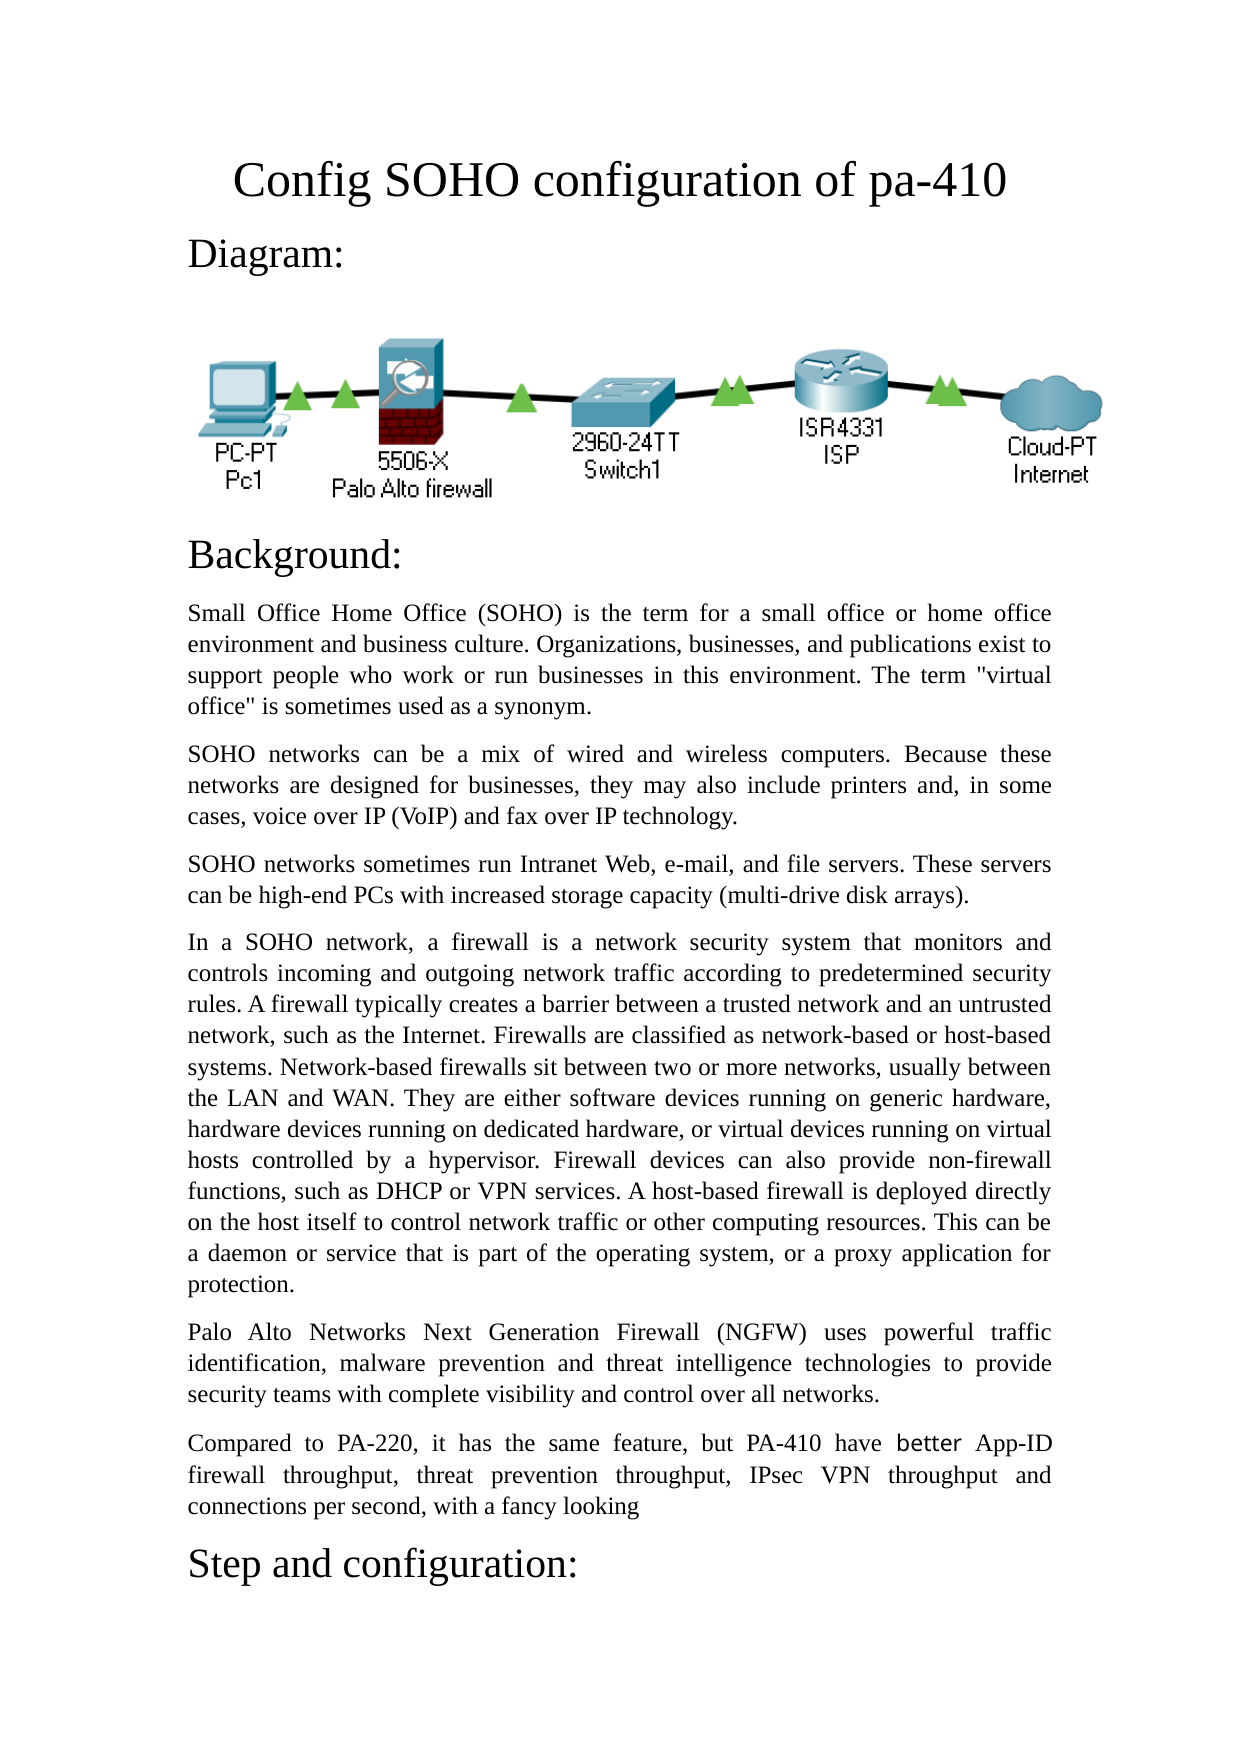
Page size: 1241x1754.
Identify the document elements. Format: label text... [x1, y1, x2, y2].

text Background: [187, 530, 1053, 578]
picture [187, 297, 1110, 511]
text In a SOHO network, a firewall is a network security system that monitors and controls incoming and outgoing network traffic according to predetermined security rules. A firewall typically creates a barrier between a trusted network and an untrusted network, such as the Internet. Firewalls are classified as network-based or host-based systems. Network-based firewalls sit between two or more networks, usually between the LAN and WAN. They are either software devices running on generic hardware, hardware devices running on dedicated hardware, or virtual devices running on virtual hosts controlled by a hypervisor. Firewall devices can also provide non-firewall functions, such as DHCP or VPN services. A host-based firewall is deployed directly on the host itself to control network traffic or other computing resources. This can be a daemon or service that is part of the operating system, or a proxy application for protection. [187, 927, 1053, 1298]
text Small Office Home Office (SOHO) is the term for a small office or home office environment and business culture. Organizations, businesses, and publications exist to support people who work or run businesses in this environment. The term "virtual office" is sometimes used as a synonym. [187, 598, 1053, 720]
text SOHO networks can be a mix of wired and wireless computers. Because these networks are designed for businesses, they may also include printers and, in some cases, voice over IP (VoIP) and fax over IP technology. [187, 739, 1053, 830]
text Step and configuration: [187, 1539, 1053, 1587]
text Palo Alto Networks Next Generation Firewall (NGFW) uses powerful traffic identification, malware prevention and threat intelligence technologies to provide security teams with complete visibility and control over all networks. [187, 1317, 1053, 1407]
text SOHO networks sometimes run Intranet Web, e-mail, and file servers. These servers can be high-end PCs with increased storage capacity (multi-drive disk arrays). [187, 849, 1053, 908]
text Compared to PA-220, it has the same feature, but PA-410 have better App-ID firewall throughput, threat prevention throughput, IPsec VPN throughput and connections per second, with a fancy looking [187, 1426, 1053, 1520]
text Diagram: [187, 229, 1053, 277]
text Config SOHO configuration of pa-410 [187, 150, 1053, 207]
